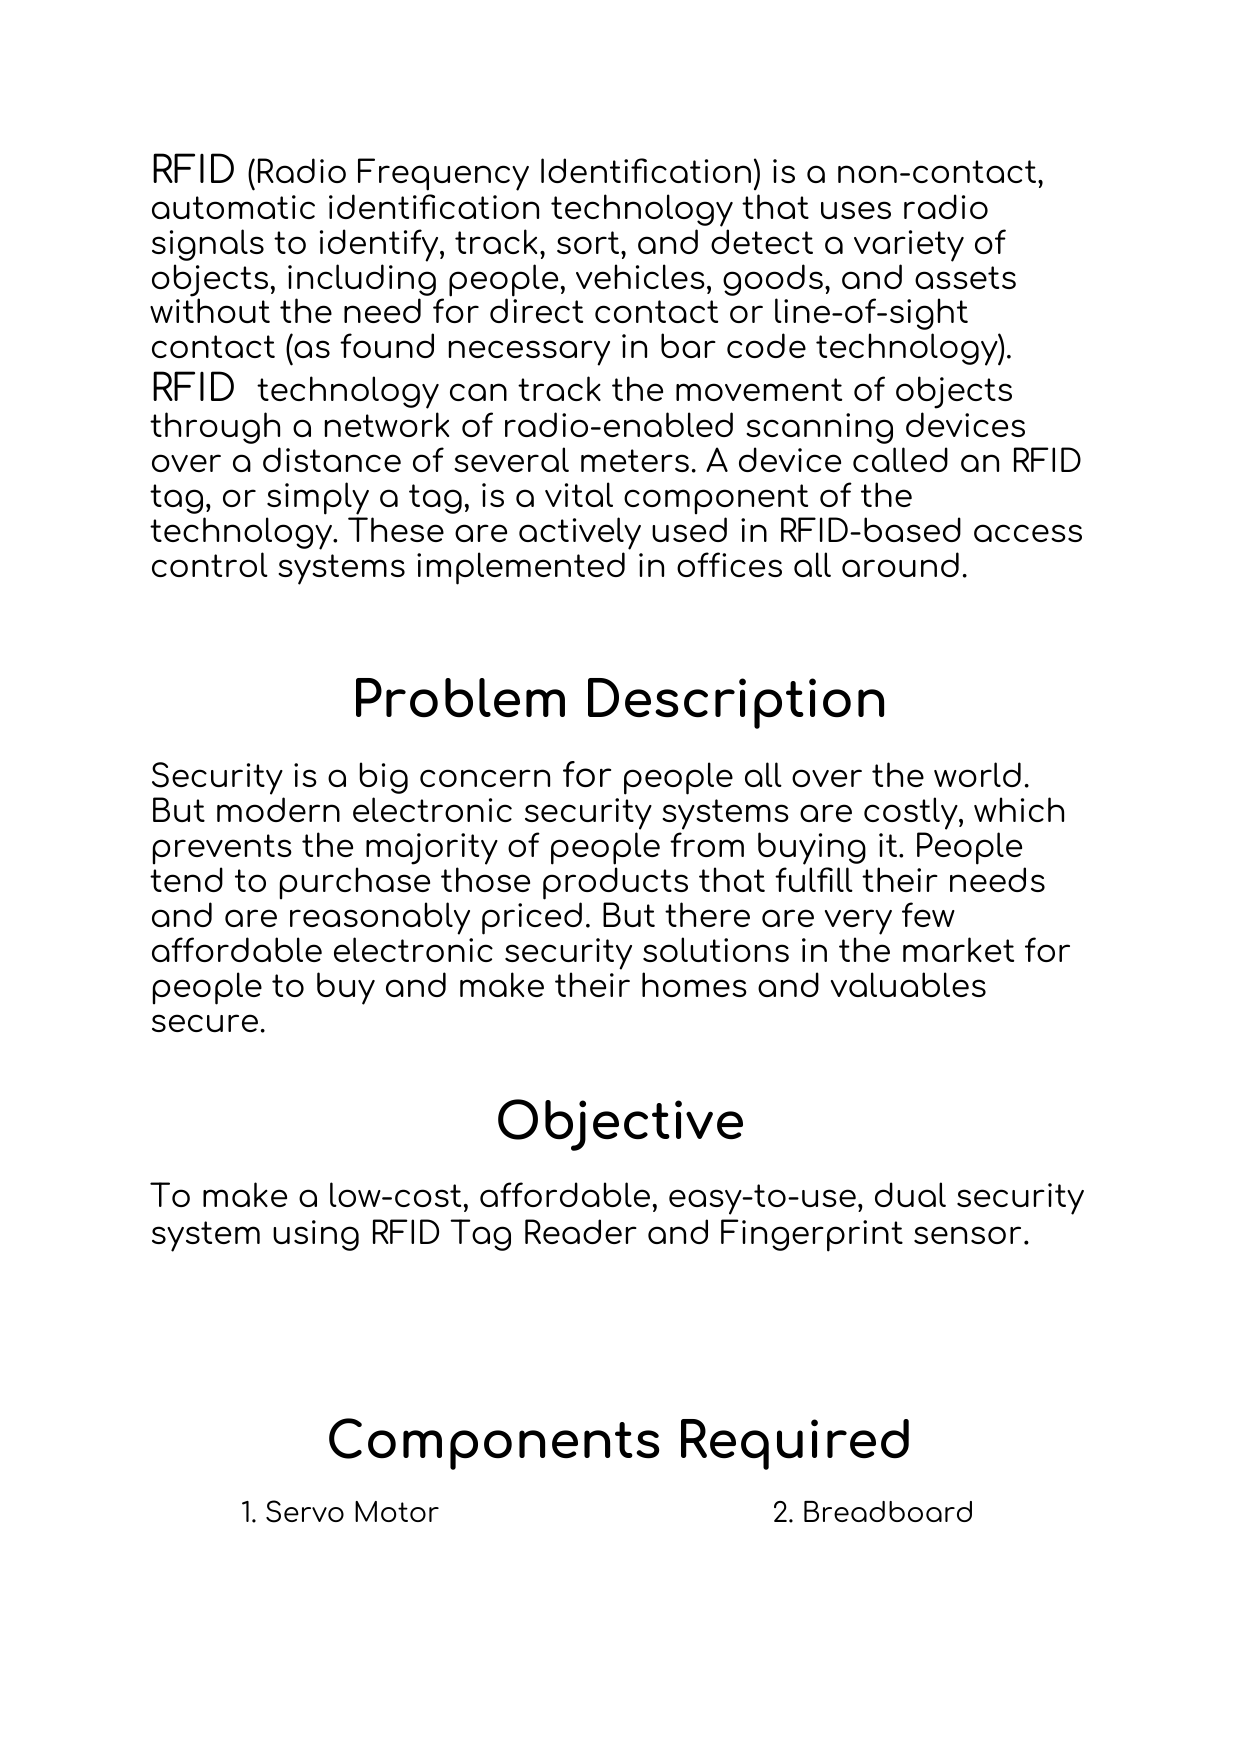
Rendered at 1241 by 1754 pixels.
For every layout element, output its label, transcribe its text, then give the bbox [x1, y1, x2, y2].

text Objective [150, 1095, 1090, 1151]
text RFID (Radio Frequency Identification) is a non-contact, automatic identification technology that uses radio signals to identify, track, sort, and detect a variety of objects, including people, vehicles, goods, and assets without the need for direct contact or line-of-sight contact (as found necessary in bar code technology). RFID technology can track the movement of objects through a network of radio-enabled scanning devices over a distance of several meters. A device called an RFID tag, or simply a tag, is a vital component of the technology. These are actively used in RFID-based access control systems implemented in offices all around. [150, 150, 1090, 585]
text Components Required [150, 1414, 1090, 1470]
text To make a low-cost, affordable, easy-to-use, dual security system using RFID Tag Reader and Fingerprint sensor. [150, 1180, 1090, 1252]
text Security is a big concern for people all over the world. But modern electronic security systems are costly, which prevents the majority of people from buying it. People tend to purchase those products that fulfill their needs and are reasonably priced. But there are very few affordable electronic security solutions in the market for people to buy and make their homes and valuables secure. [150, 758, 1090, 1066]
text Problem Description [150, 673, 1090, 729]
text 1. Servo Motor 2. Breadboard [225, 1499, 1090, 1529]
